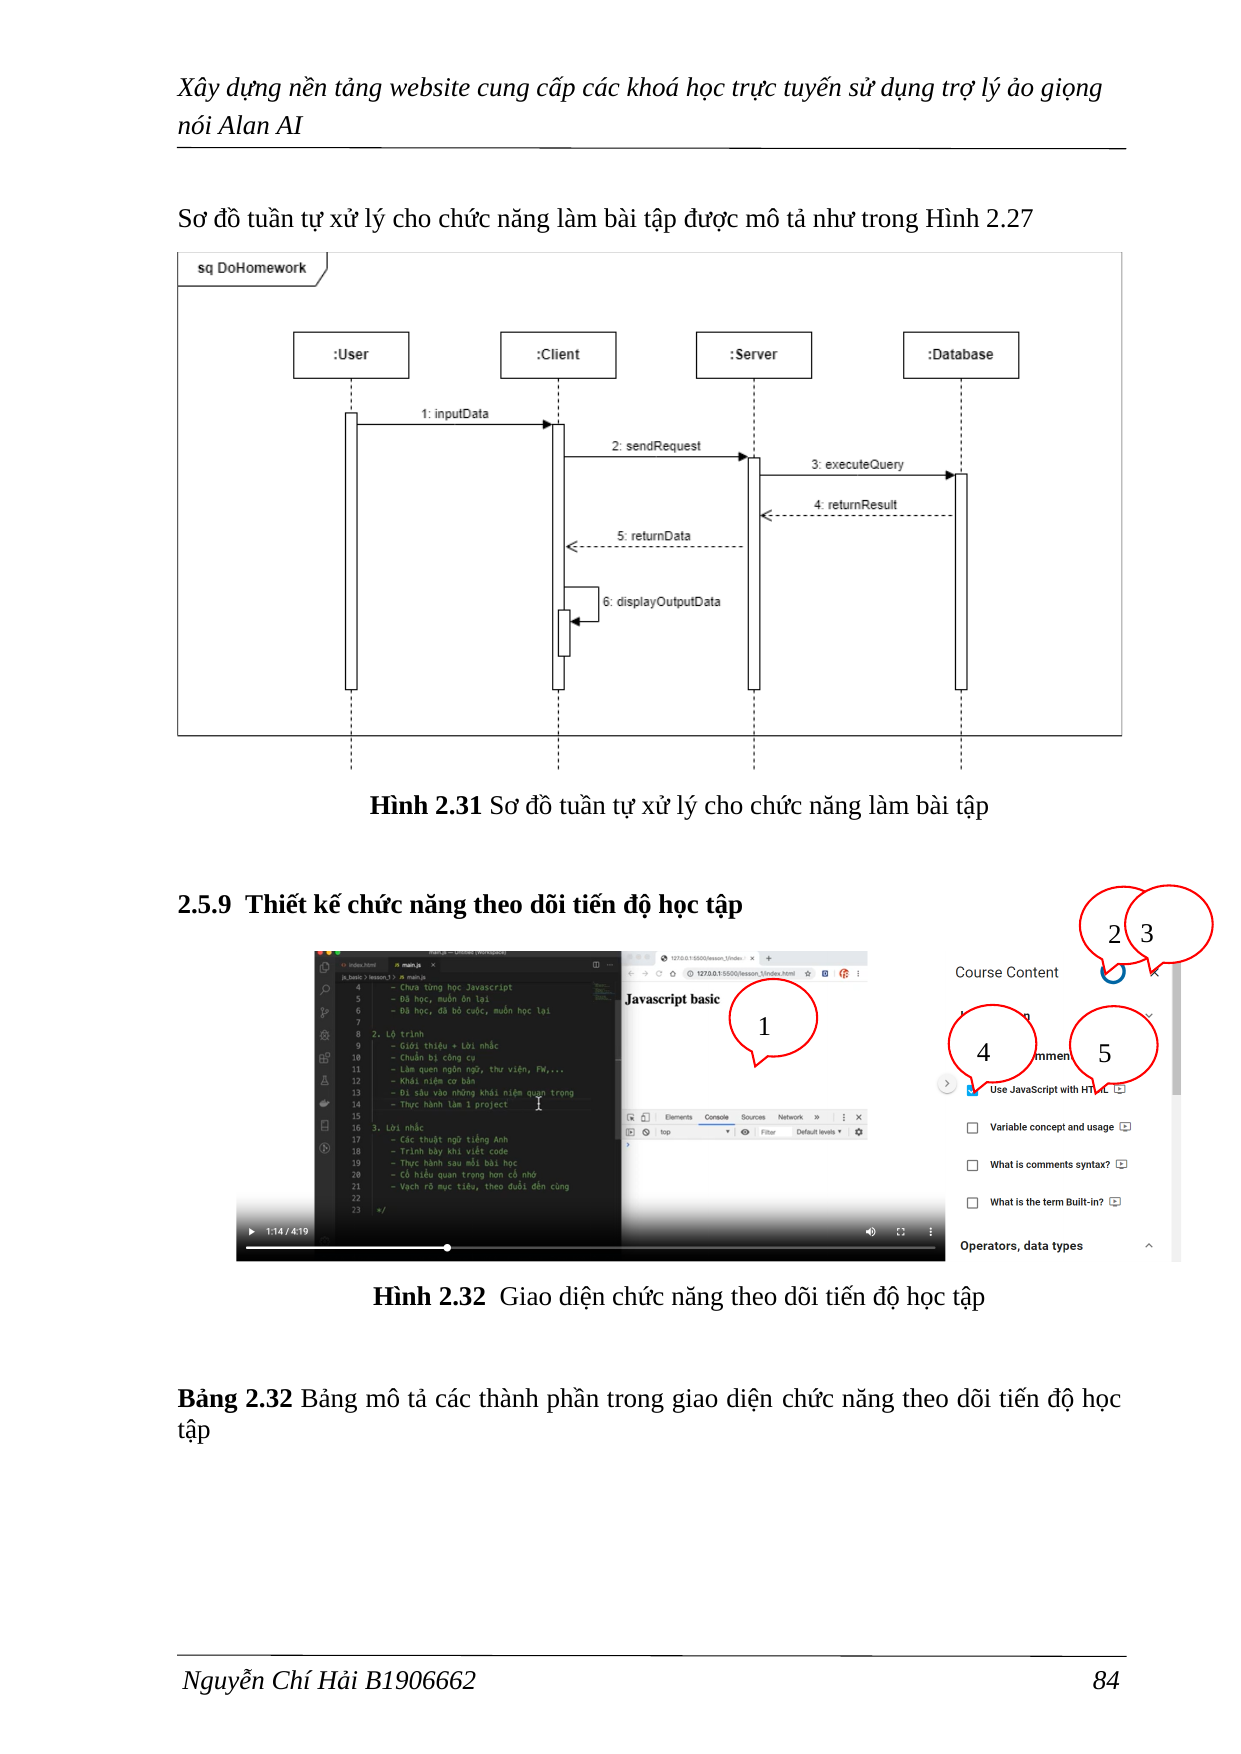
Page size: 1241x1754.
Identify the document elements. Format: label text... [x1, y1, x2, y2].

subtitle Thiết kế chức năng theo dõi tiến độ học tập [177, 889, 1103, 920]
picture [236, 951, 1182, 1262]
picture [177, 252, 1123, 771]
